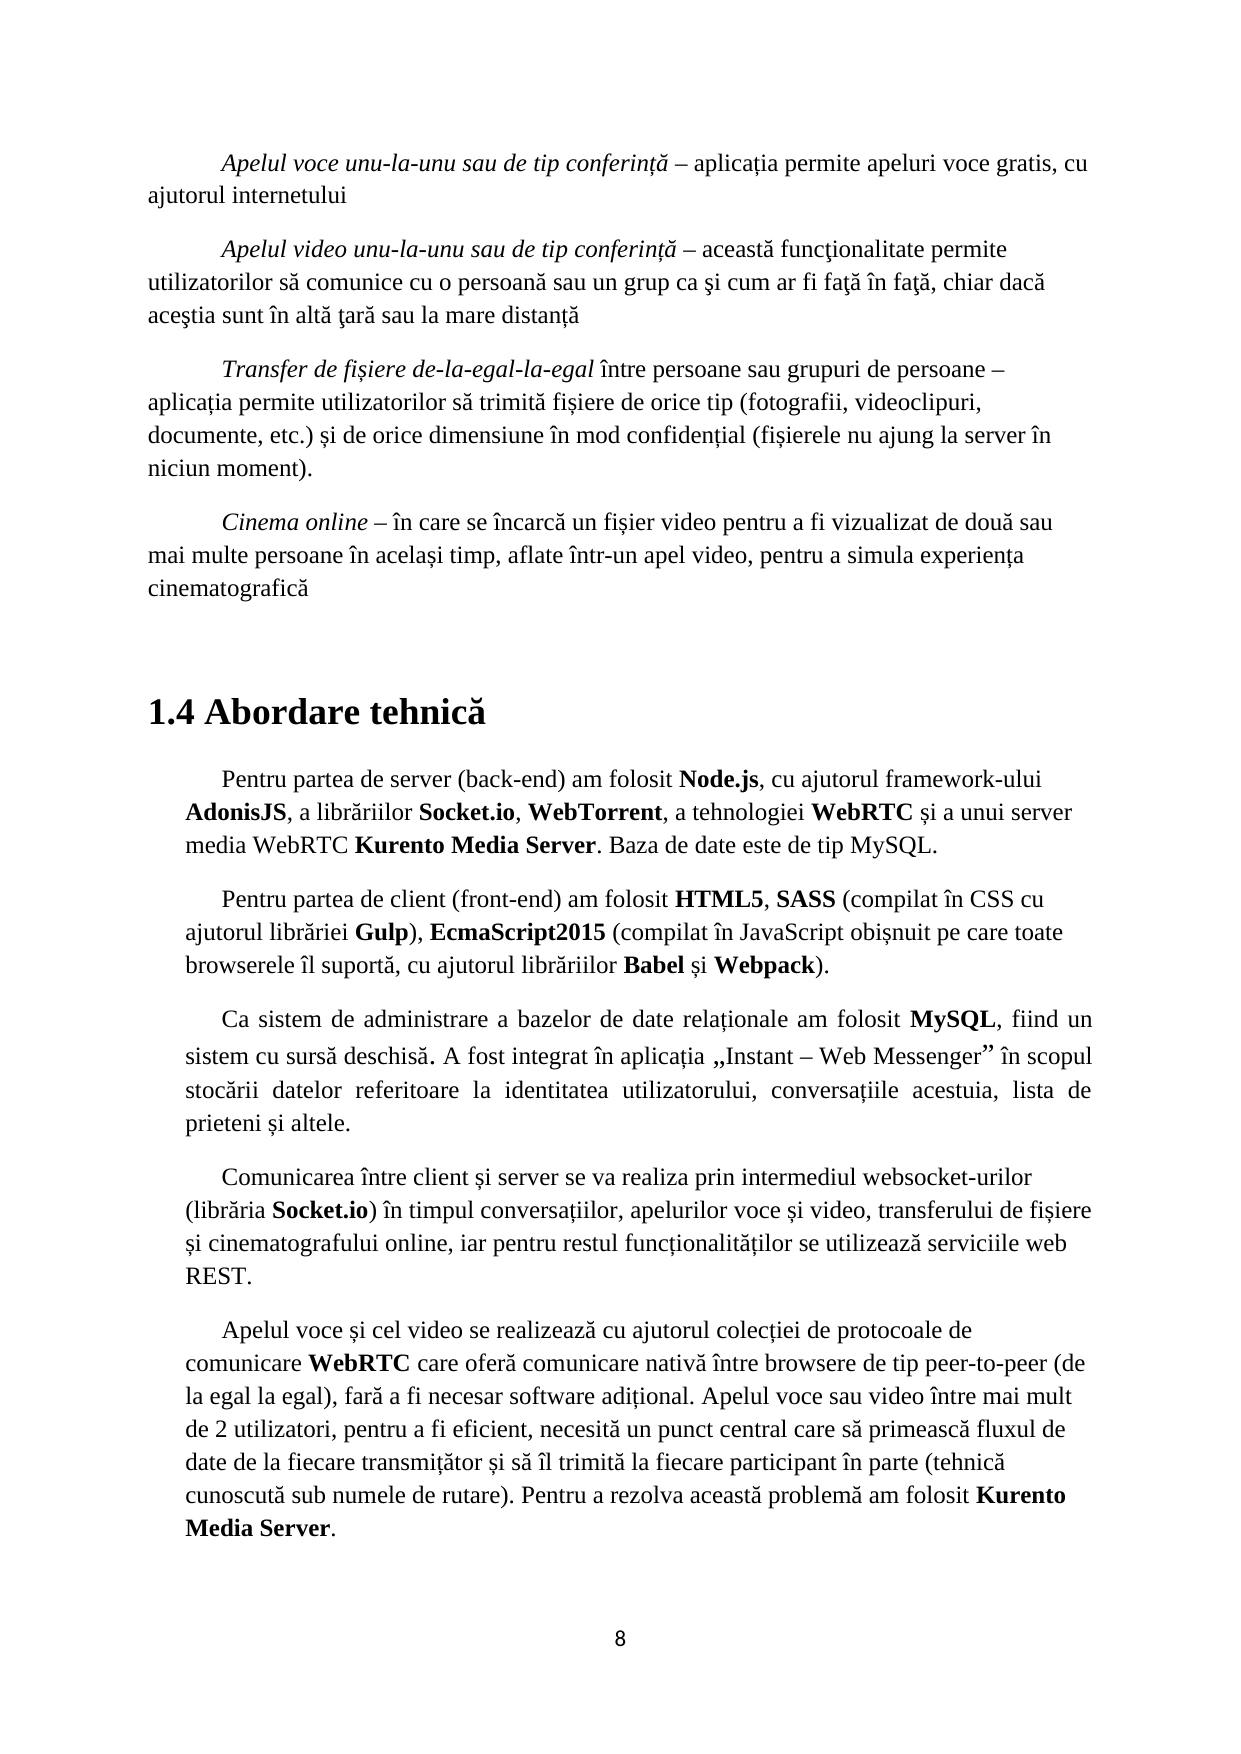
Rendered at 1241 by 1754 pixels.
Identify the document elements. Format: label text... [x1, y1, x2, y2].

text Apelul voce și cel video se realizează cu ajutorul colecției de protocoale de comunicare WebRTC care oferă comunicare nativă între browsere de tip peer-to-peer (de la egal la egal), fară a fi necesar software adițional. Apelul voce sau video între mai mult de 2 utilizatori, pentru a fi eficient, necesită un punct central care să primească fluxul de date de la fiecare transmițător și să îl trimită la fiecare participant în parte (tehnică cunoscută sub numele de rutare). Pentru a rezolva această problemă am folosit Kurento Media Server. [185, 1315, 1093, 1542]
text Pentru partea de client (front-end) am folosit HTML5, SASS (compilat în CSS cu ajutorul librăriei Gulp), EcmaScript2015 (compilat în JavaScript obișnuit pe care toate browserele îl suportă, cu ajutorul librăriilor Babel și Webpack). [185, 884, 1093, 979]
subtitle 1.4 Abordare tehnică [148, 689, 1093, 732]
text Ca sistem de administrare a bazelor de date relaționale am folosit MySQL, fiind un sistem cu sursă deschisă. A fost integrat în aplicația „Instant – Web Messenger” în scopul stocării datelor referitoare la identitatea utilizatorului, conversațiile acestuia, lista de prieteni și altele. [185, 1004, 1093, 1137]
text Pentru partea de server (back-end) am folosit Node.js, cu ajutorul framework-ului AdonisJS, a librăriilor Socket.io, WebTorrent, a tehnologiei WebRTC și a unui server media WebRTC Kurento Media Server. Baza de date este de tip MySQL. [185, 764, 1093, 859]
text Transfer de fișiere de-la-egal-la-egal între persoane sau grupuri de persoane – aplicația permite utilizatorilor să trimită fișiere de orice tip (fotografii, videoclipuri, documente, etc.) și de orice dimensiune în mod confidențial (fișierele nu ajung la server în niciun moment). [148, 354, 1093, 482]
text Cinema online – în care se încarcă un fișier video pentru a fi vizualizat de două sau mai multe persoane în același timp, aflate într-un apel video, pentru a simula experiența cinematografică [148, 507, 1093, 602]
text Comunicarea între client și server se va realiza prin intermediul websocket-urilor (librăria Socket.io) în timpul conversațiilor, apelurilor voce și video, transferului de fișiere și cinematografului online, iar pentru restul funcționalităților se utilizează serviciile web REST. [185, 1162, 1093, 1290]
text Apelul video unu-la-unu sau de tip conferință – această funcţionalitate permite utilizatorilor să comunice cu o persoană sau un grup ca şi cum ar fi faţă în faţă, chiar dacă aceştia sunt în altă ţară sau la mare distanță [148, 234, 1093, 329]
text Apelul voce unu-la-unu sau de tip conferință – aplicația permite apeluri voce gratis, cu ajutorul internetului [148, 148, 1093, 209]
